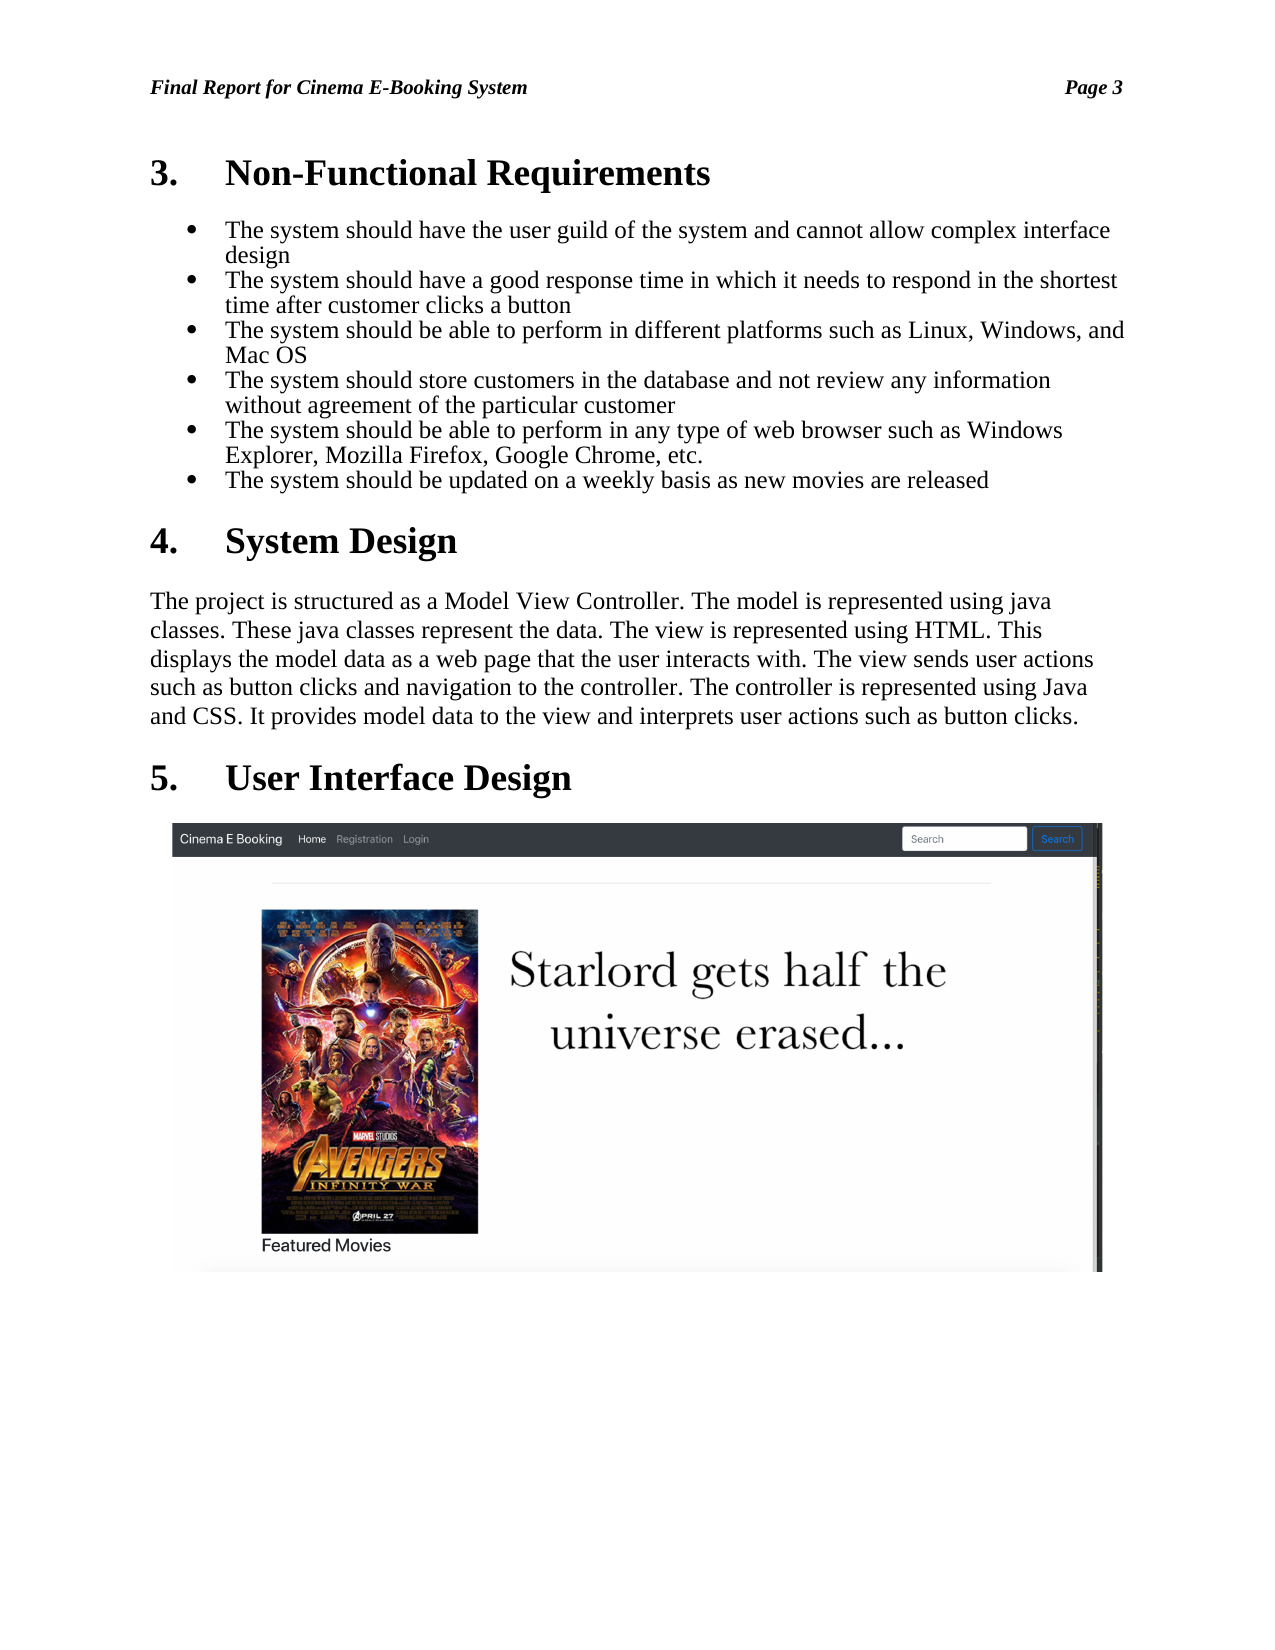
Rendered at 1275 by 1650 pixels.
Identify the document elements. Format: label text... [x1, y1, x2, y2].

list The system should have a good response time in which it needs to respond in the shortest time after customer clicks a button [187, 268, 1125, 318]
list The system should be able to perform in different platforms such as Linux, Windows, and Mac OS [187, 318, 1125, 368]
text The project is structured as a Model View Controller. The model is represented using java classes. These java classes represent the data. The view is represented using HTML. This displays the model data as a web page that the user interacts with. The view sends user actions such as button clicks and navigation to the controller. The controller is represented using Java and CSS. It provides model data to the view and interprets user actions such as button clicks. [150, 586, 1125, 730]
subtitle System Design [150, 518, 1125, 561]
list The system should be able to perform in any type of web browser such as Windows Explorer, Mozilla Firefox, Google Chrome, etc. [187, 418, 1125, 468]
list The system should have the user guild of the system and cannot allow complex interface design [187, 218, 1125, 268]
subtitle Non-Functional Requirements [150, 150, 1125, 193]
list The system should store customers in the database and not review any information without agreement of the particular customer [187, 368, 1125, 418]
picture [172, 823, 1103, 1272]
list The system should be updated on a weekly basis as new movies are released [187, 468, 1125, 493]
subtitle User Interface Design [150, 755, 1125, 798]
